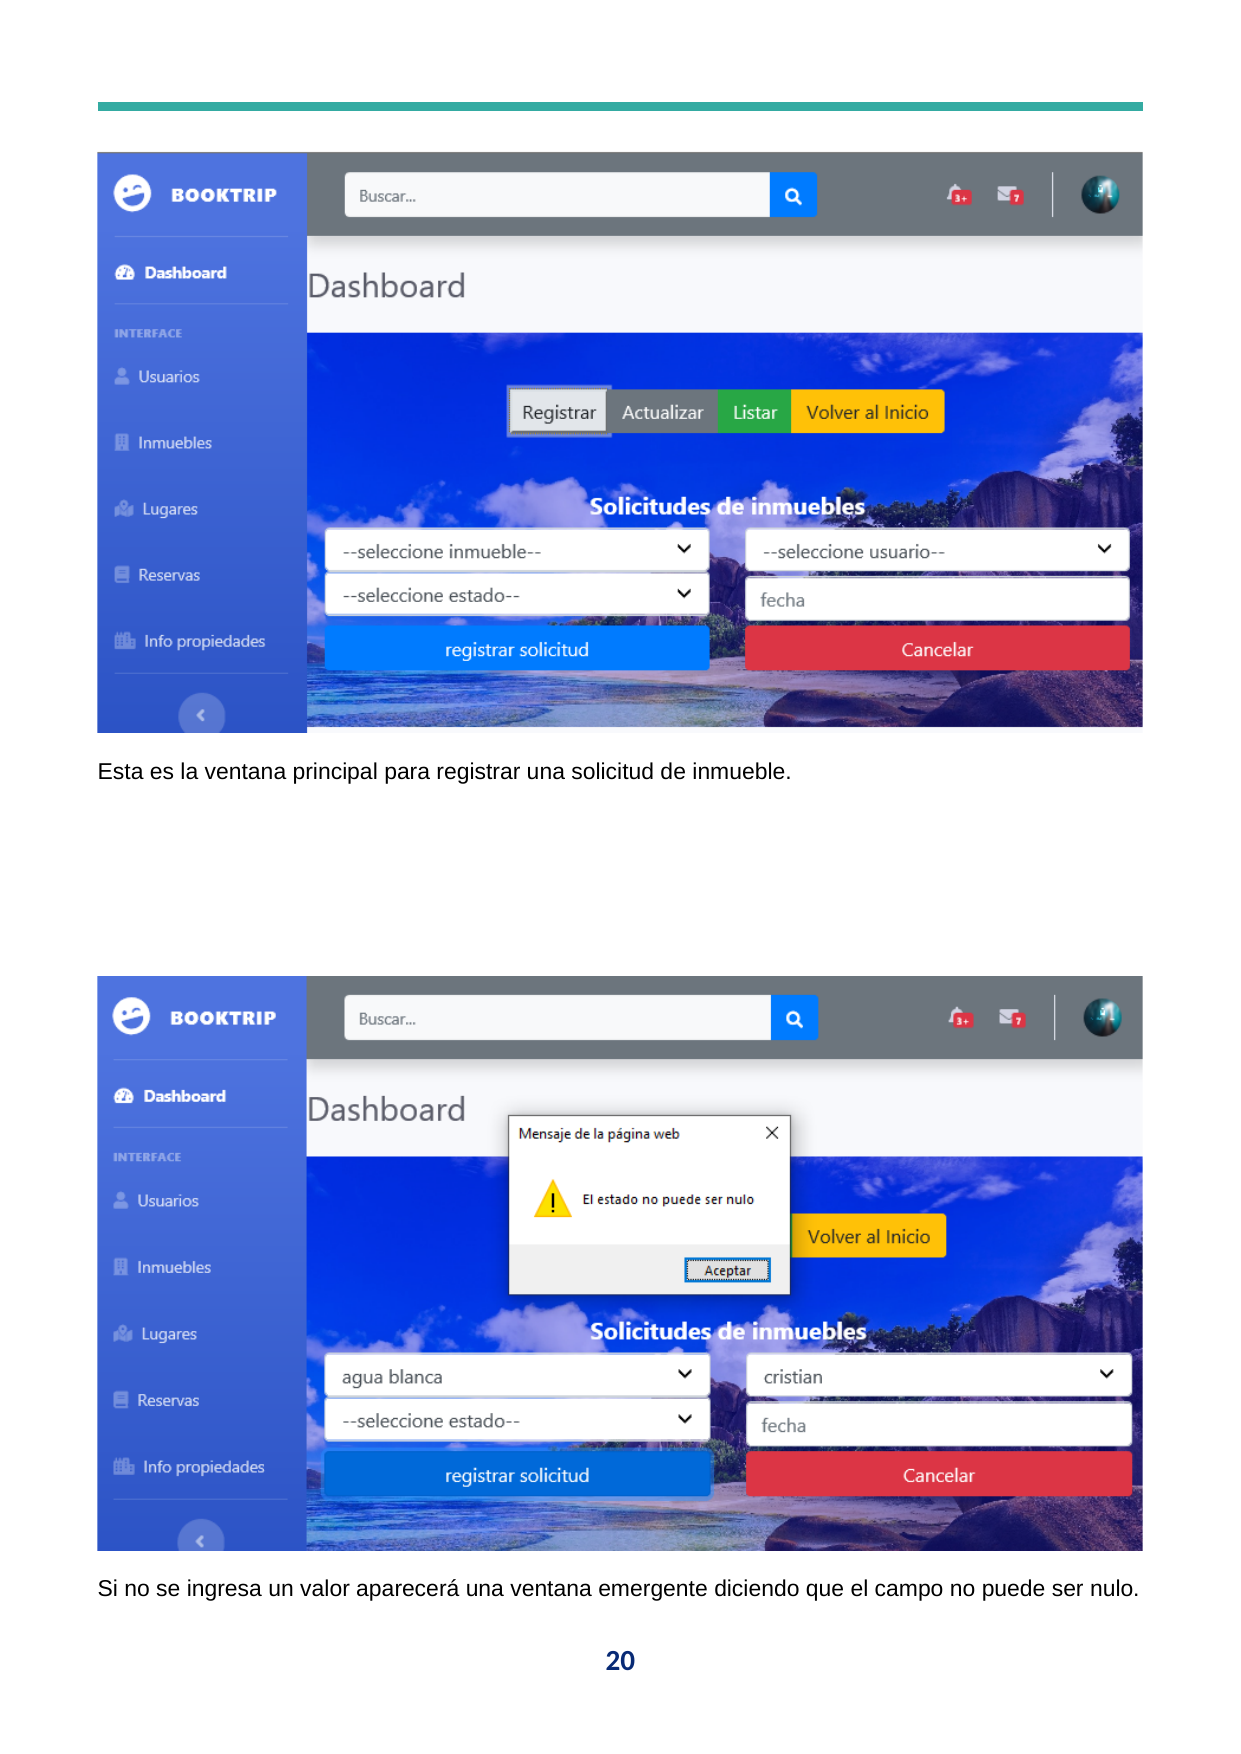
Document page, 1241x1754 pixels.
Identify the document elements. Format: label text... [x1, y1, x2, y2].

picture [97, 976, 1143, 1551]
picture [97, 151, 1143, 733]
text Esta es la ventana principal para registrar una solicitud de inmueble. [97, 758, 1143, 784]
text Si no se ingresa un valor aparecerá una ventana emergente diciendo que el campo no puede ser nulo. [97, 1575, 1143, 1602]
